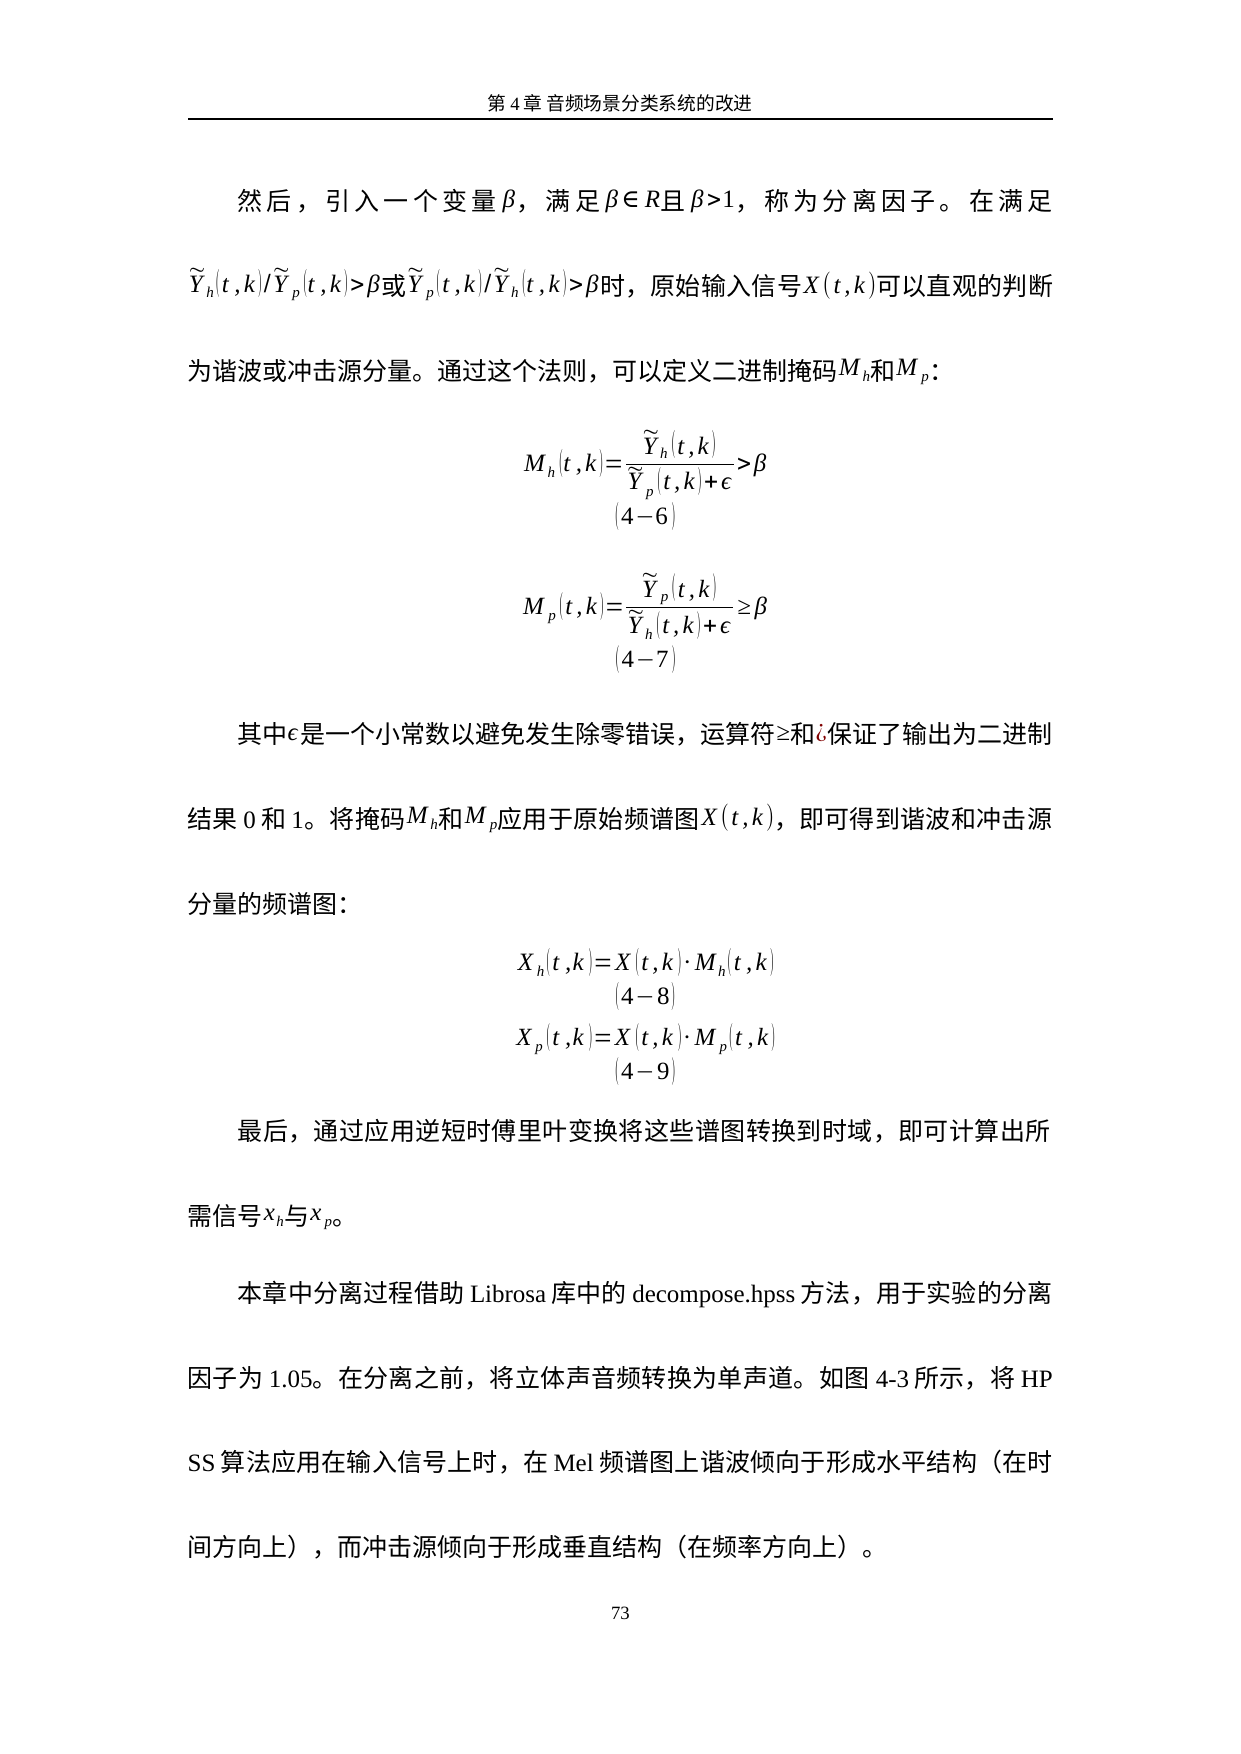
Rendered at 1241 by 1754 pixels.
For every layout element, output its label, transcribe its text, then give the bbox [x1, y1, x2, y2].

text 然后，引入一个变量，满足且，称为分离因子。在满足或时，原始输入信号可以直观的判断为谐波或冲击源分量。通过这个法则，可以定义二进制掩码和： [187, 166, 1053, 403]
text 本章中分离过程借助Librosa库中的decompose.hpss方法，用于实验的分离因子为1.05。在分离之前，将立体声音频转换为单声道。如图4-3所示，将HPSS算法应用在输入信号上时，在Mel频谱图上谐波倾向于形成水平结构（在时间方向上），而冲击源倾向于形成垂直结构（在频率方向上）。 [187, 1257, 1053, 1580]
text 其中是一个小常数以避免发生除零错误，运算符和保证了输出为二进制结果0和1。将掩码和应用于原始频谱图，即可得到谐波和冲击源分量的频谱图： [187, 698, 1053, 936]
text 最后，通过应用逆短时傅里叶变换将这些谱图转换到时域，即可计算出所需信号与。 [187, 1095, 1053, 1248]
